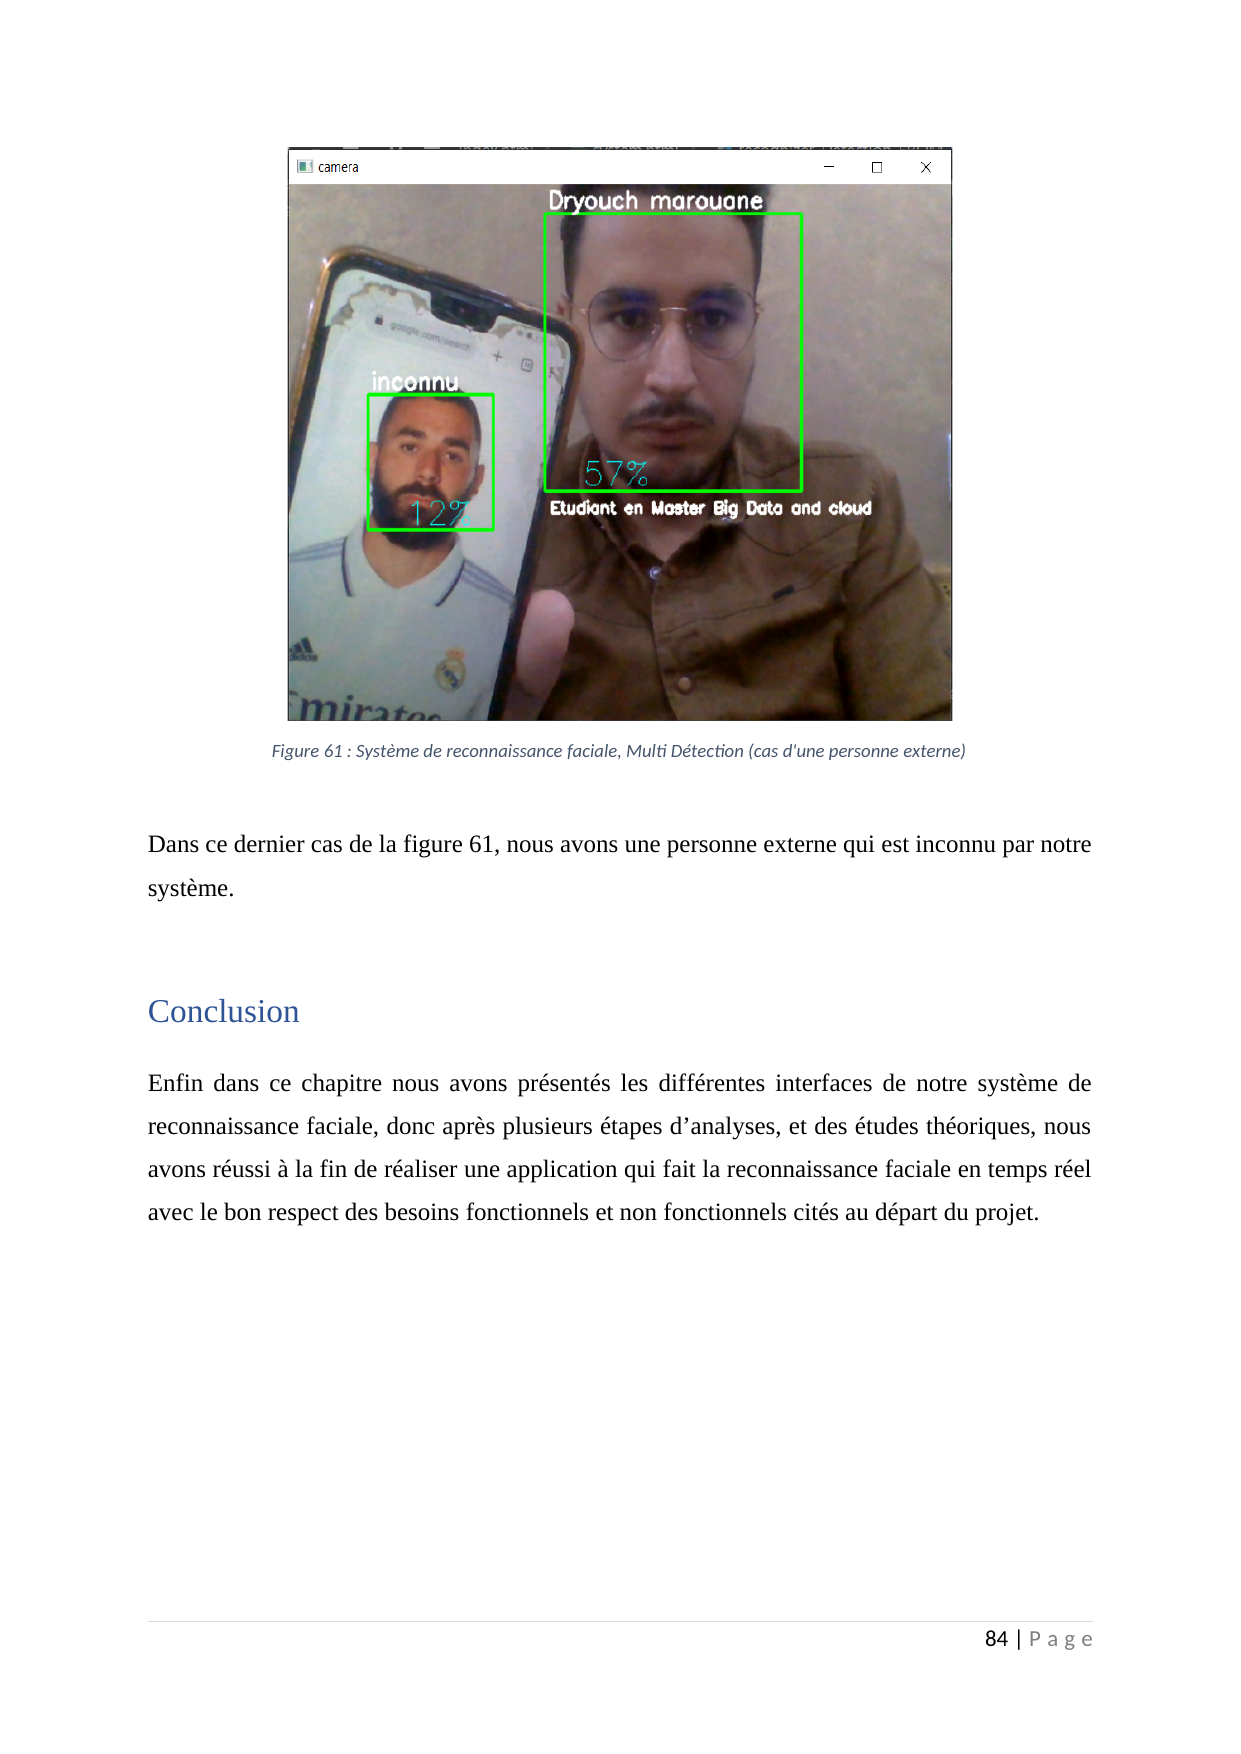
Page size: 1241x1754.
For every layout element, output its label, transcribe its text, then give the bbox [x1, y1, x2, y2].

text Dans ce dernier cas de la figure 61, nous avons une personne externe qui est inconnu par notre système. [148, 829, 1093, 901]
subtitle Conclusion [148, 991, 1093, 1029]
text Enfin dans ce chapitre nous avons présentés les différentes interfaces de notre système de reconnaissance faciale, donc après plusieurs étapes d’analyses, et des études théoriques, nous avons réussi à la fin de réaliser une application qui fait la reconnaissance faciale en temps réel avec le bon respect des besoins fonctionnels et non fonctionnels cités au départ du projet. [148, 1068, 1093, 1226]
text Figure 61 : Système de reconnaissance faciale, Multi Détection (cas d'une personne externe) [148, 739, 1093, 762]
picture [287, 147, 953, 721]
